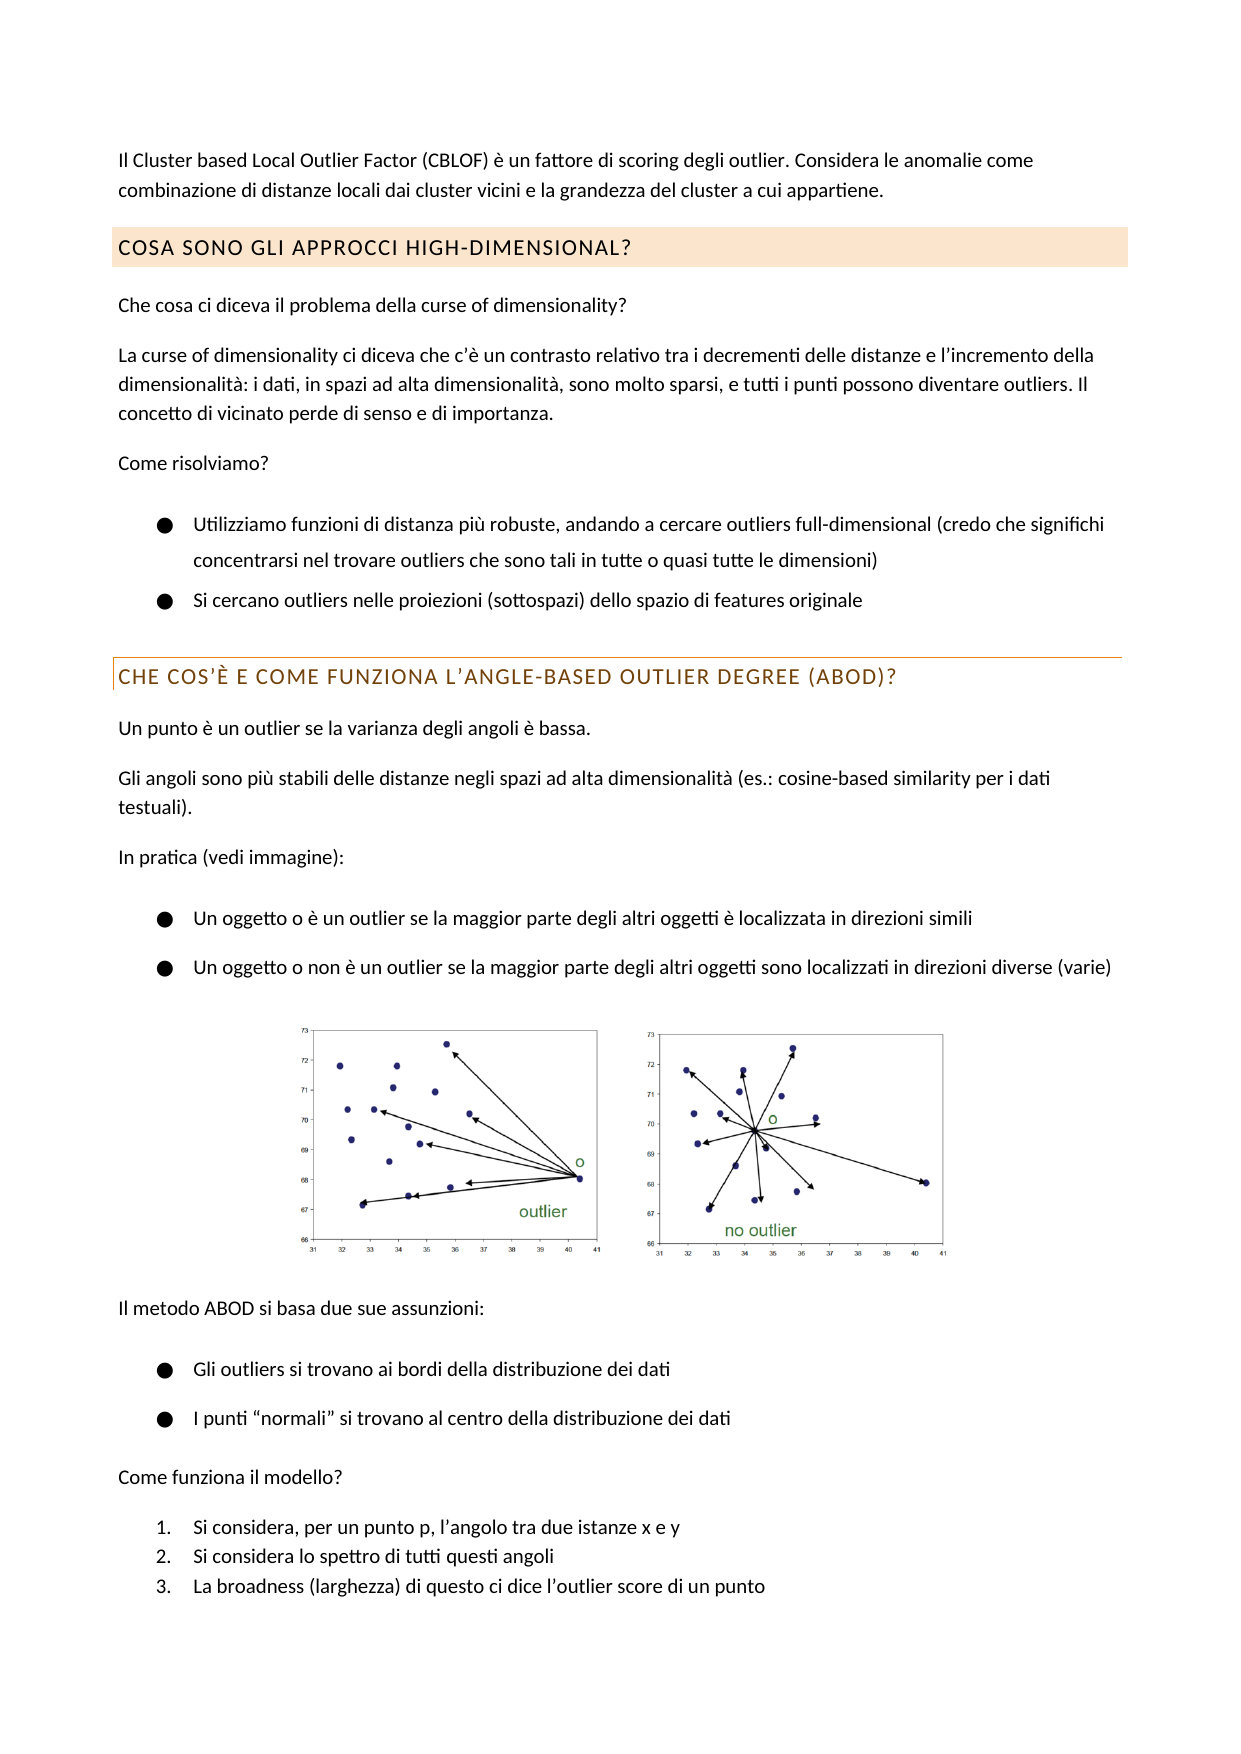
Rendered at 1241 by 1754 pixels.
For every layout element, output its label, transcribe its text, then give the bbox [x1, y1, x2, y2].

list Si considera, per un punto p, l’angolo tra due istanze x e y [156, 1514, 1122, 1540]
subtitle Cosa sono gli approcci high-dimensional? [118, 233, 1122, 261]
text La curse of dimensionality ci diceva che c’è un contrasto relativo tra i decrementi delle distanze e l’incremento della dimensionalità: i dati, in spazi ad alta dimensionalità, sono molto sparsi, e tutti i punti possono diventare outliers. Il concetto di vicinato perde di senso e di importanza. [118, 342, 1122, 426]
text Il metodo ABOD si basa due sue assunzioni: [118, 1296, 1122, 1321]
text In pratica (vedi immagine): [118, 844, 1122, 870]
list Si cercano outliers nelle proiezioni (sottospazi) dello spazio di features originale [156, 576, 1122, 619]
text Come risolviamo? [118, 451, 1122, 476]
list Gli outliers si trovano ai bordi della distribuzione dei dati [156, 1346, 1122, 1388]
text Il Cluster based Local Outlier Factor (CBLOF) è un fattore di scoring degli outlier. Considera le anomalie come combinazione di distanze locali dai cluster vicini e la grandezza del cluster a cui appartiene. [118, 148, 1122, 202]
text Come funziona il modello? [118, 1464, 1122, 1490]
list I punti “normali” si trovano al centro della distribuzione dei dati [156, 1394, 1122, 1437]
list Un oggetto o non è un outlier se la maggior parte degli altri oggetti sono localizzati in direzioni diverse (varie) [156, 943, 1122, 986]
text Gli angoli sono più stabili delle distanze negli spazi ad alta dimensionalità (es.: cosine-based similarity per i dati testuali). [118, 765, 1122, 820]
list Utilizziamo funzioni di distanza più robuste, andando a cercare outliers full-dimensional (credo che significhi concentrarsi nel trovare outliers che sono tali in tutte o quasi tutte le dimensioni) [156, 501, 1122, 572]
list Un oggetto o è un outlier se la maggior parte degli altri oggetti è localizzata in direzioni simili [156, 894, 1122, 937]
text Che cosa ci diceva il problema della curse of dimensionality? [118, 292, 1122, 318]
list La broadness (larghezza) di questo ci dice l’outlier score di un punto [156, 1573, 1122, 1598]
picture [270, 1013, 971, 1271]
list Si considera lo spettro di tutti questi angoli [156, 1544, 1122, 1569]
subtitle Che cos’è e come funziona l’angle-based outlier degree (ABOD)? [114, 658, 1122, 690]
text Un punto è un outlier se la varianza degli angoli è bassa. [118, 715, 1122, 741]
